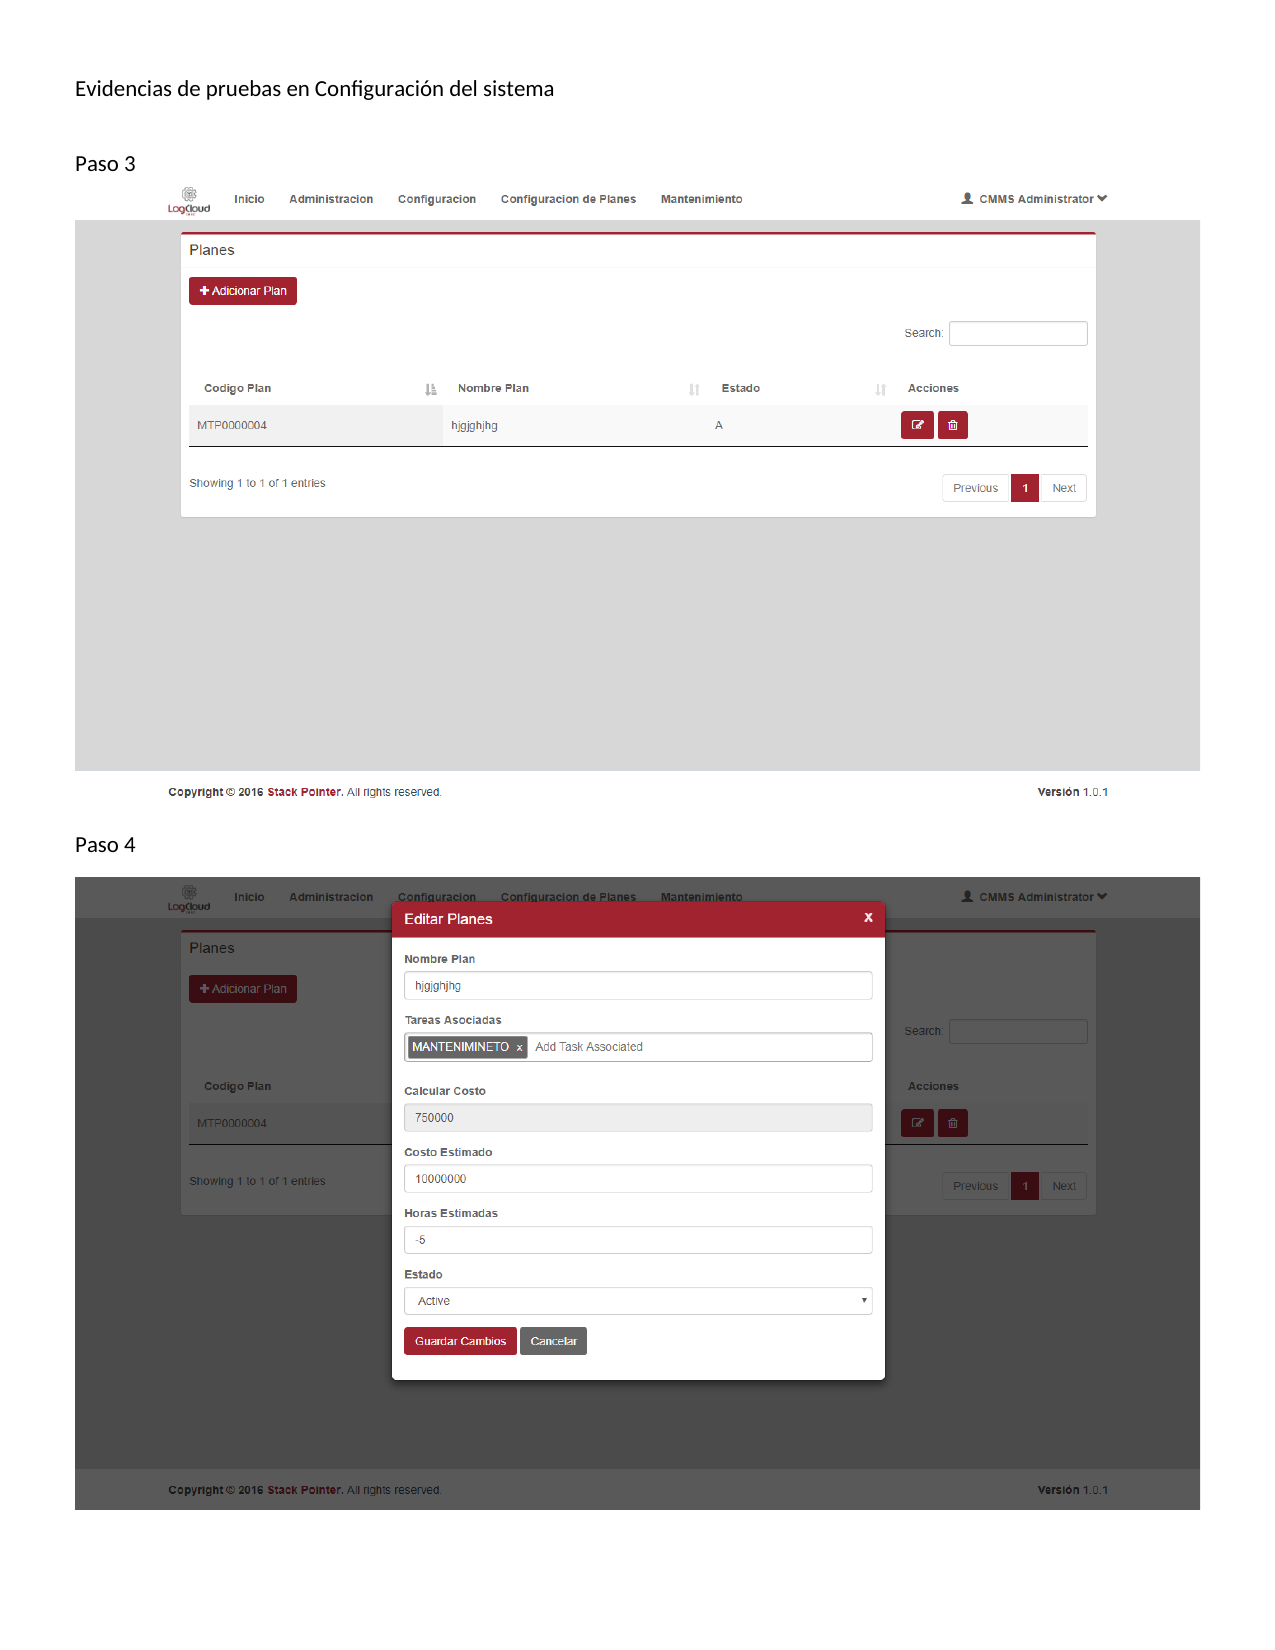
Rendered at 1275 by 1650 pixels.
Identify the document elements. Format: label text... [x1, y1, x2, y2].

picture [75, 877, 1200, 1510]
picture [75, 178, 1200, 812]
text Paso 3 [75, 149, 1200, 178]
text Paso 4 [75, 830, 1200, 858]
